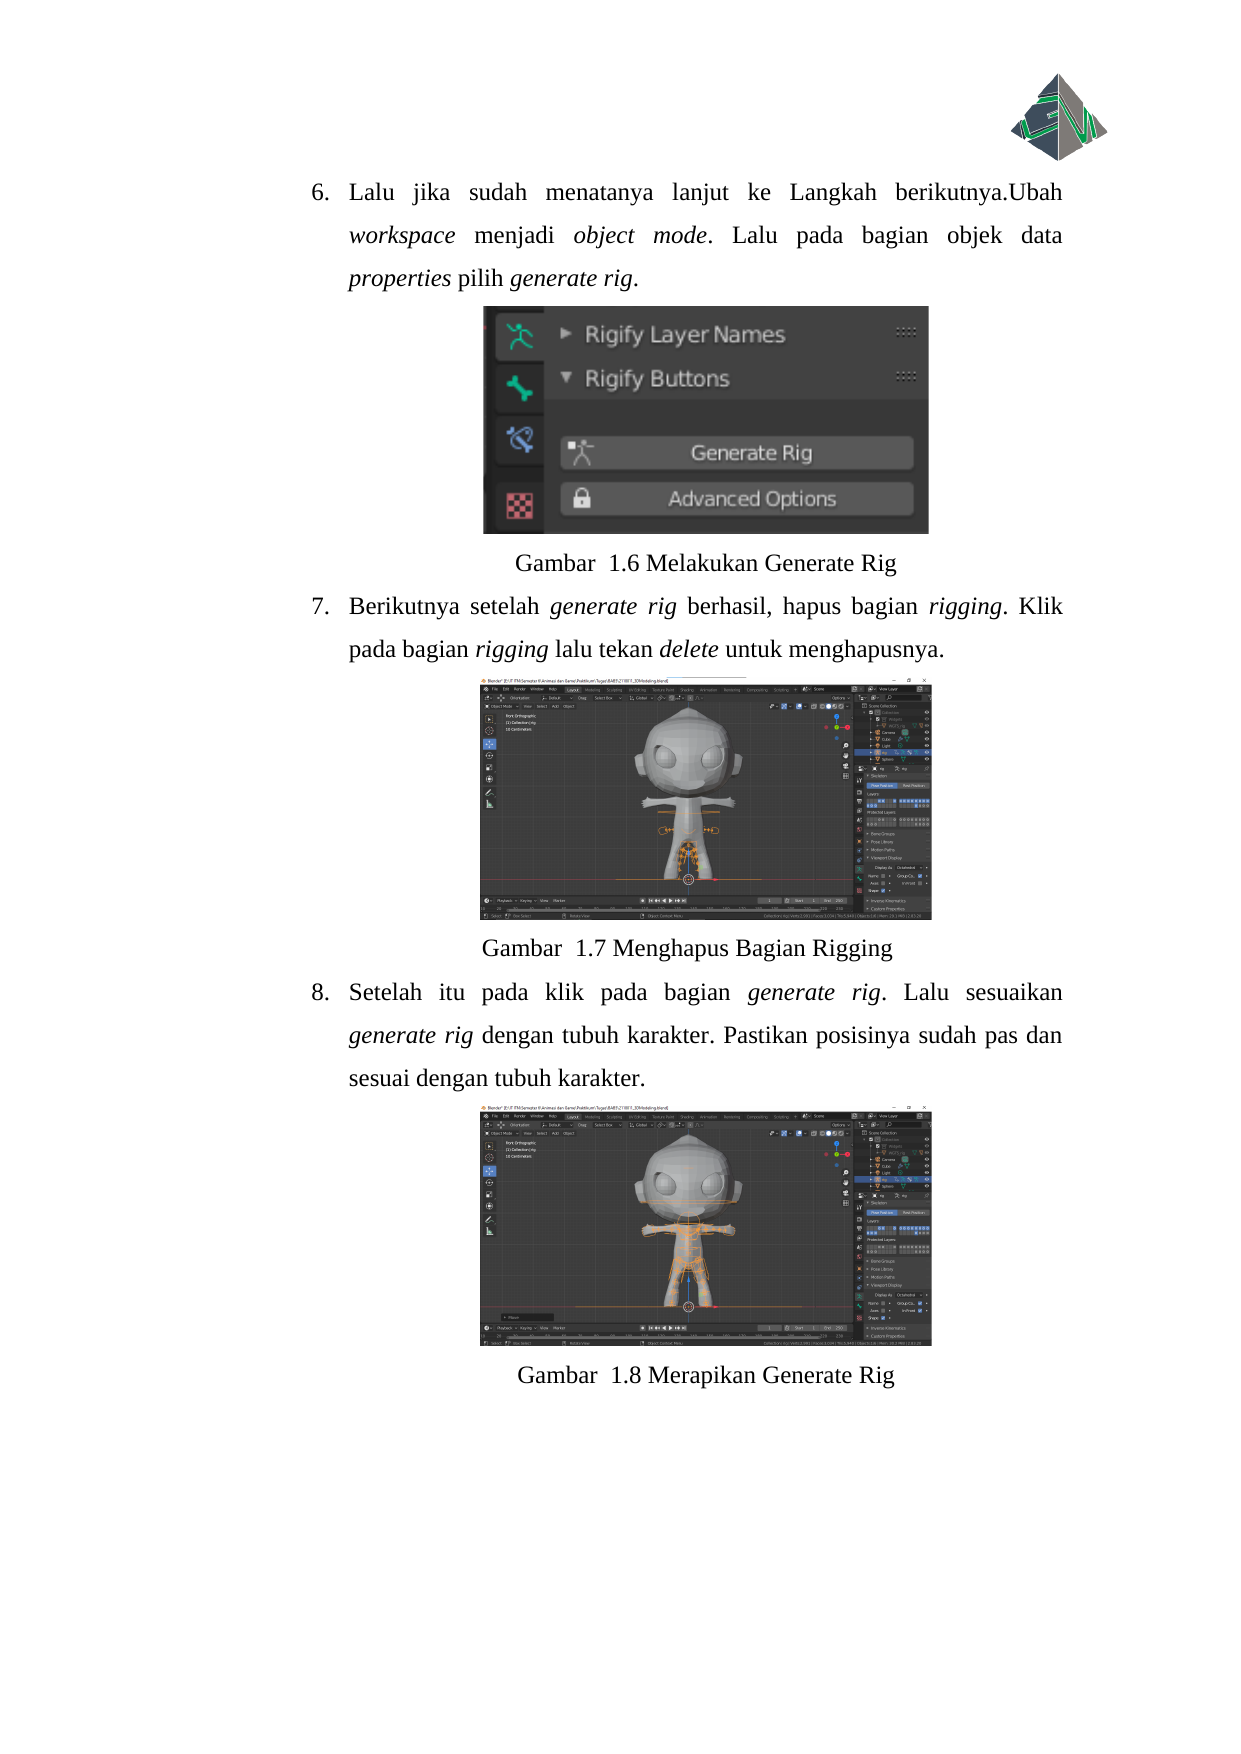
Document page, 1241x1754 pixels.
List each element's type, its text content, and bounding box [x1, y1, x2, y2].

subtitle 1.6 Melakukan Generate Rig [349, 548, 1063, 577]
subtitle 1.7 Menghapus Bagian Rigging [311, 933, 1063, 962]
picture [480, 677, 932, 920]
subtitle 1.8 Merapikan Generate Rig [349, 1360, 1063, 1389]
picture [483, 306, 929, 534]
picture [480, 1106, 932, 1346]
list Setelah itu pada klik pada bagian generate rig. Lalu sesuaikan generate rig dengan tubuh karakter. Pastikan posisinya sudah pas dan sesuai dengan tubuh karakter. [311, 977, 1063, 1092]
list Lalu jika sudah menatanya lanjut ke Langkah berikutnya.Ubah workspace menjadi object mode. Lalu pada bagian objek data properties pilih generate rig. [311, 177, 1063, 292]
picture [1010, 73, 1108, 161]
list Berikutnya setelah generate rig berhasil, hapus bagian rigging. Klik pada bagian rigging lalu tekan delete untuk menghapusnya. [311, 591, 1063, 663]
